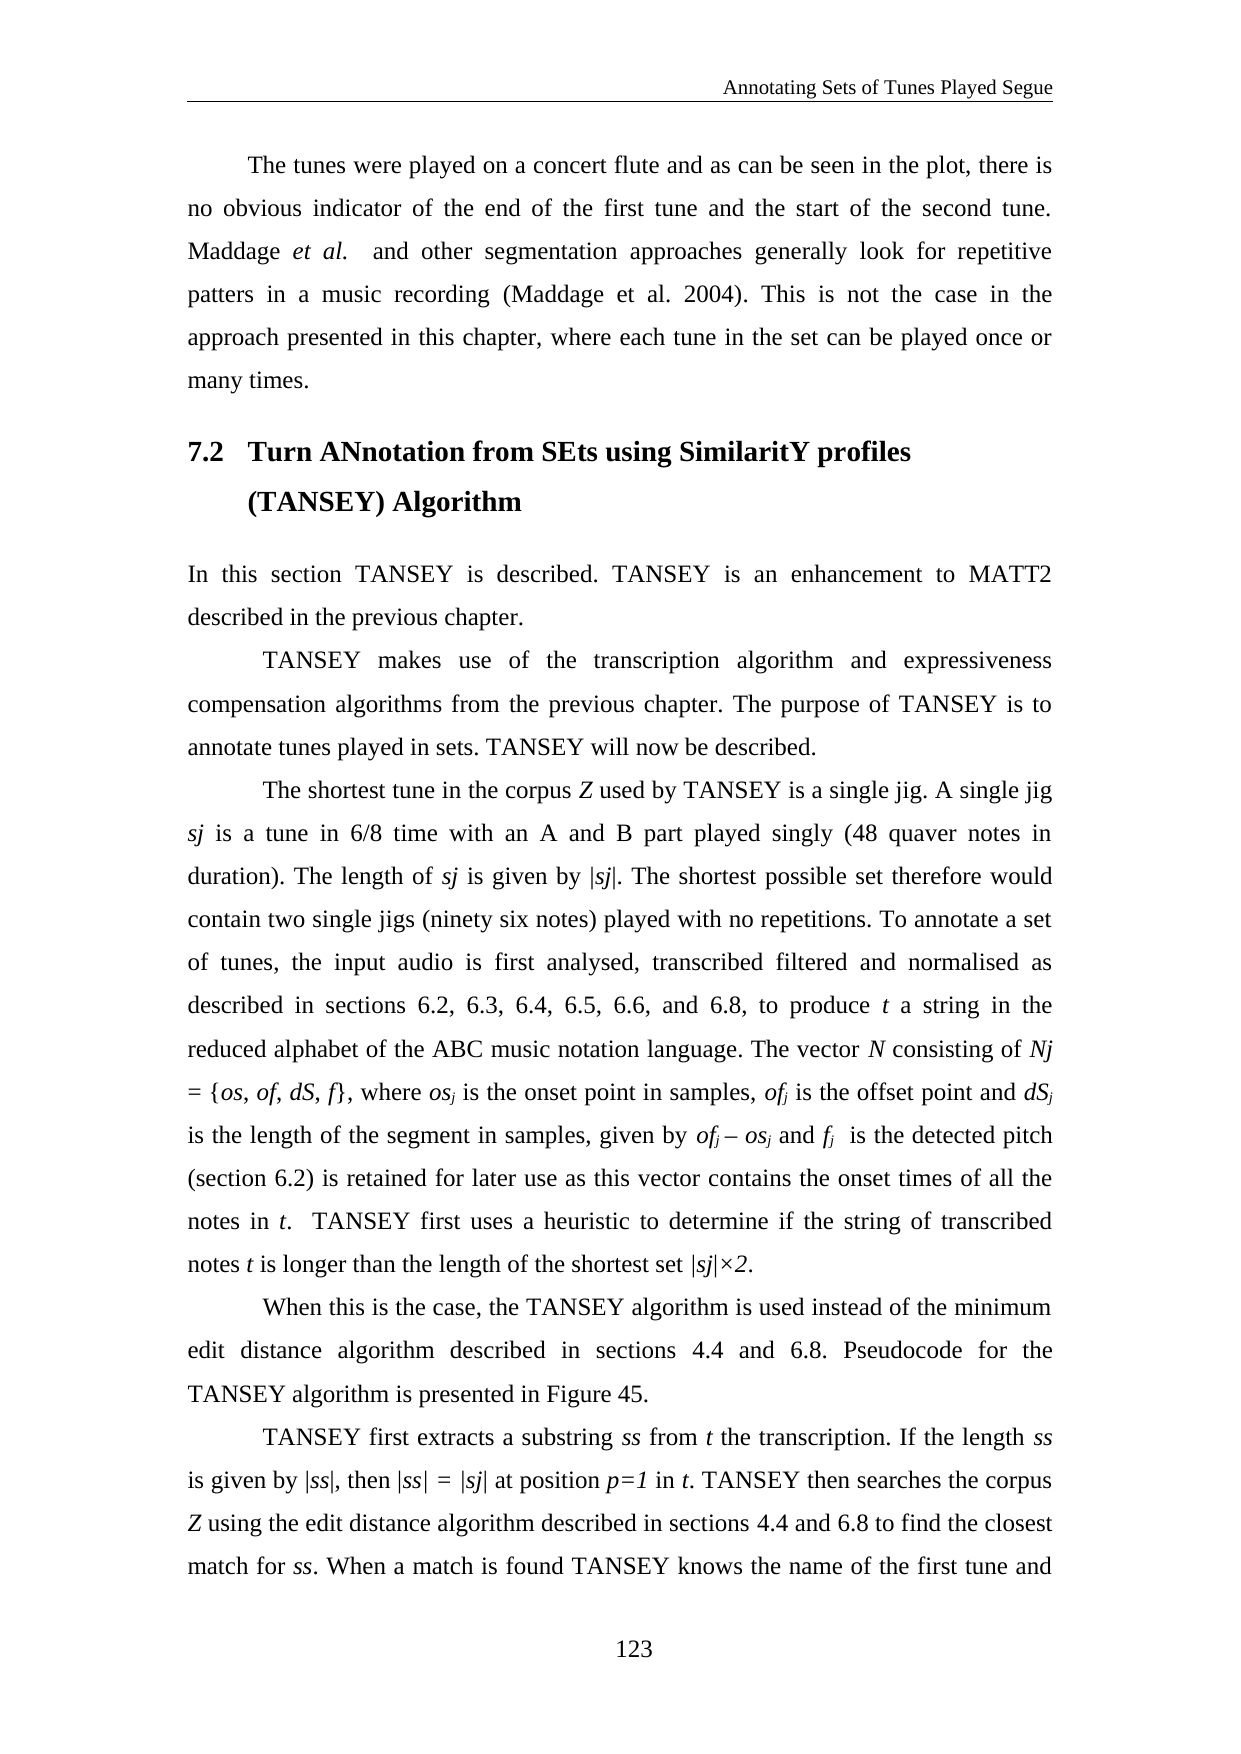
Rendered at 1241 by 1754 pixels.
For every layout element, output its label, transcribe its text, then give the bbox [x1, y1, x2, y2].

text The tunes were played on a concert flute and as can be seen in the plot, there is no obvious indicator of the end of the first tune and the start of the second tune. Maddage et al. and other segmentation approaches generally look for repetitive patters in a music recording . This is not the case in the approach presented in this chapter, where each tune in the set can be played once or many times. [187, 150, 1053, 394]
text When this is the case, the TANSEY algorithm is used instead of the minimum edit distance algorithm described in sections 4.4 and 6.8. Pseudocode for the TANSEY algorithm is presented in Figure 45. [187, 1292, 1053, 1407]
text In this section TANSEY is described. TANSEY is an enhancement to MATT2 described in the previous chapter. [187, 559, 1053, 631]
text The shortest tune in the corpus Z used by TANSEY is a single jig. A single jig sj is a tune in 6/8 time with an A and B part played singly (48 quaver notes in duration). The length of sj is given by |sj|. The shortest possible set therefore would contain two single jigs (ninety six notes) played with no repetitions. To annotate a set of tunes, the input audio is first analysed, transcribed filtered and normalised as described in sections 6.2, 6.3, 6.4, 6.5, 6.6, and 6.8, to produce t a string in the reduced alphabet of the ABC music notation language. The vector N consisting of Nj = {os, of, dS, f}, where osj is the onset point in samples, ofj is the offset point and dSj is the length of the segment in samples, given by ofj – osj and fj is the detected pitch (section 6.2) is retained for later use as this vector contains the onset times of all the notes in t. TANSEY first uses a heuristic to determine if the string of transcribed notes t is longer than the length of the shortest set |sj|×2. [187, 775, 1053, 1278]
subtitle Turn ANnotation from SEts using SimilaritY profiles (TANSEY) Algorithm [187, 434, 1053, 518]
text TANSEY makes use of the transcription algorithm and expressiveness compensation algorithms from the previous chapter. The purpose of TANSEY is to annotate tunes played in sets. TANSEY will now be described. [187, 646, 1053, 761]
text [175, 1422, 1053, 1580]
